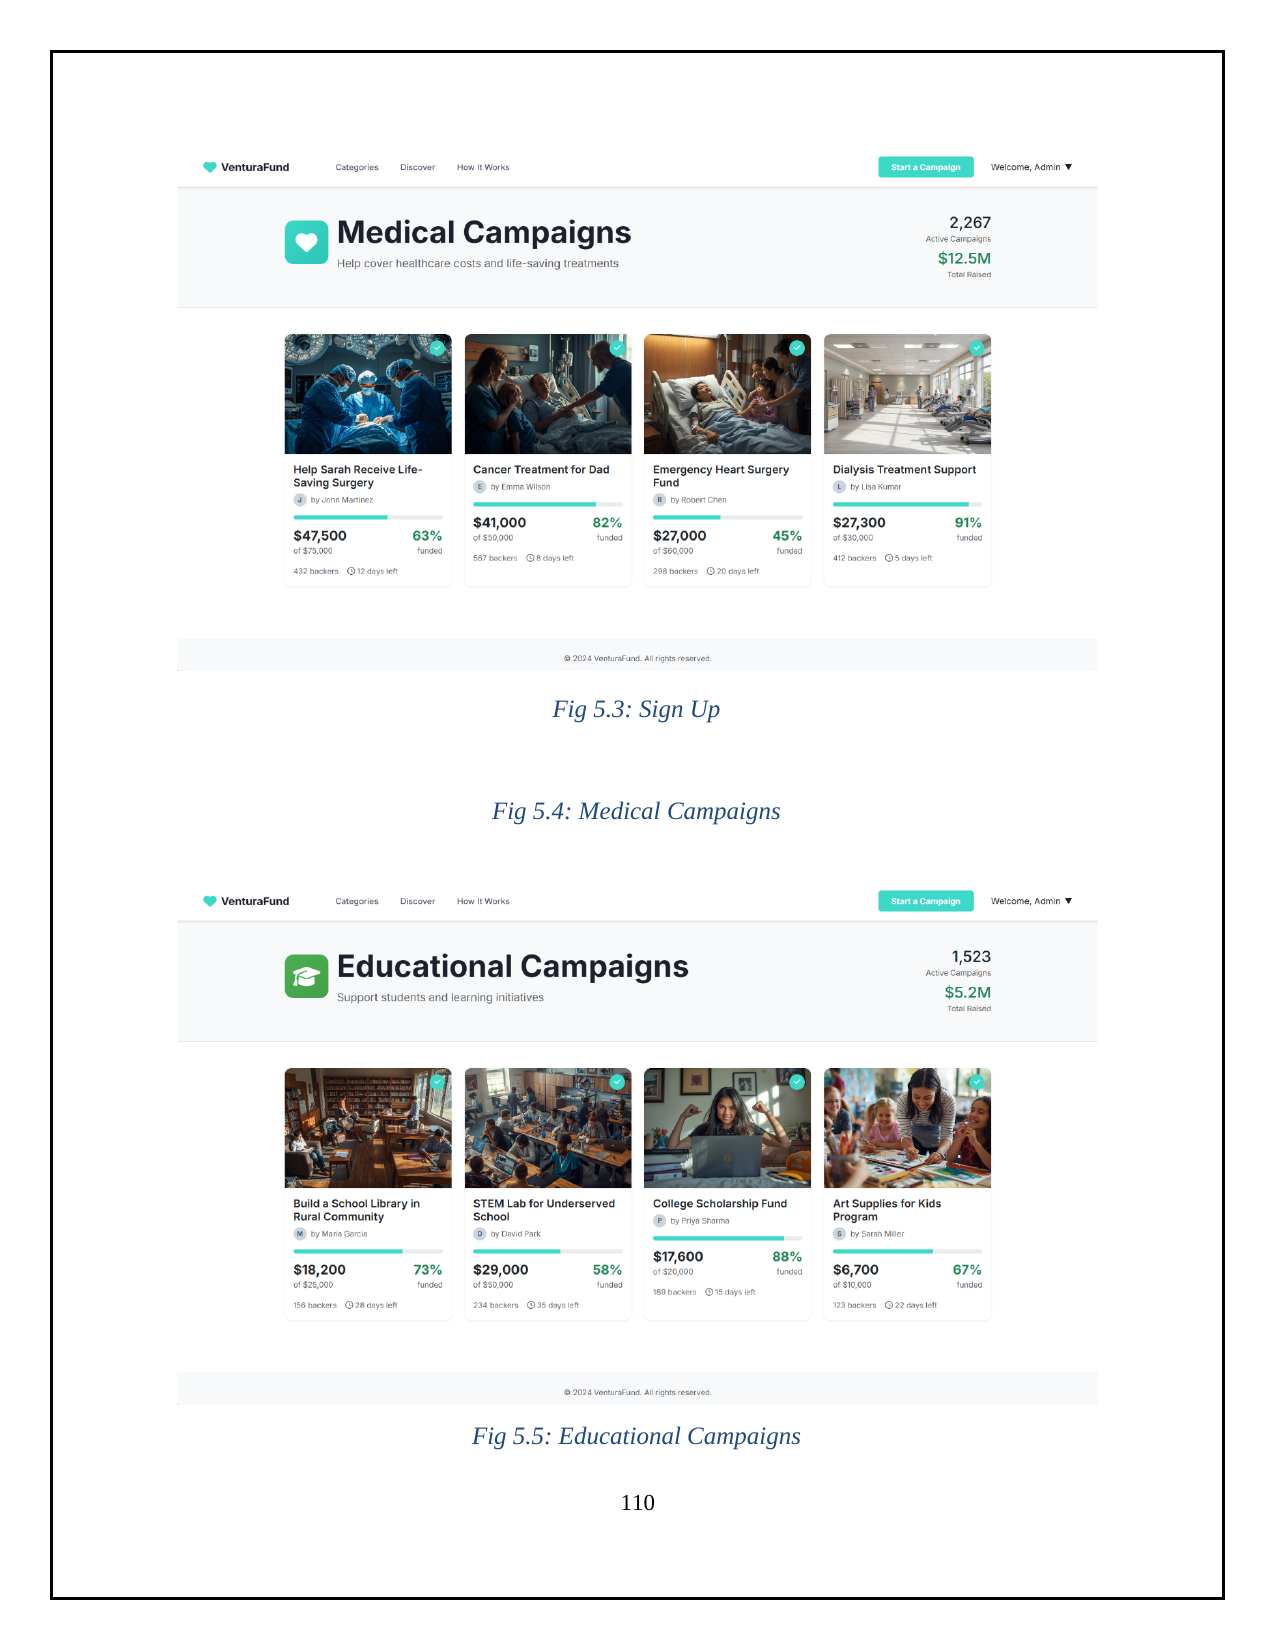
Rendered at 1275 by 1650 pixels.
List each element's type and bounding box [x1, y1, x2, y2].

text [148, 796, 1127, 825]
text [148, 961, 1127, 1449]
picture [177, 147, 1098, 670]
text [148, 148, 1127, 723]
picture [177, 881, 1098, 1404]
